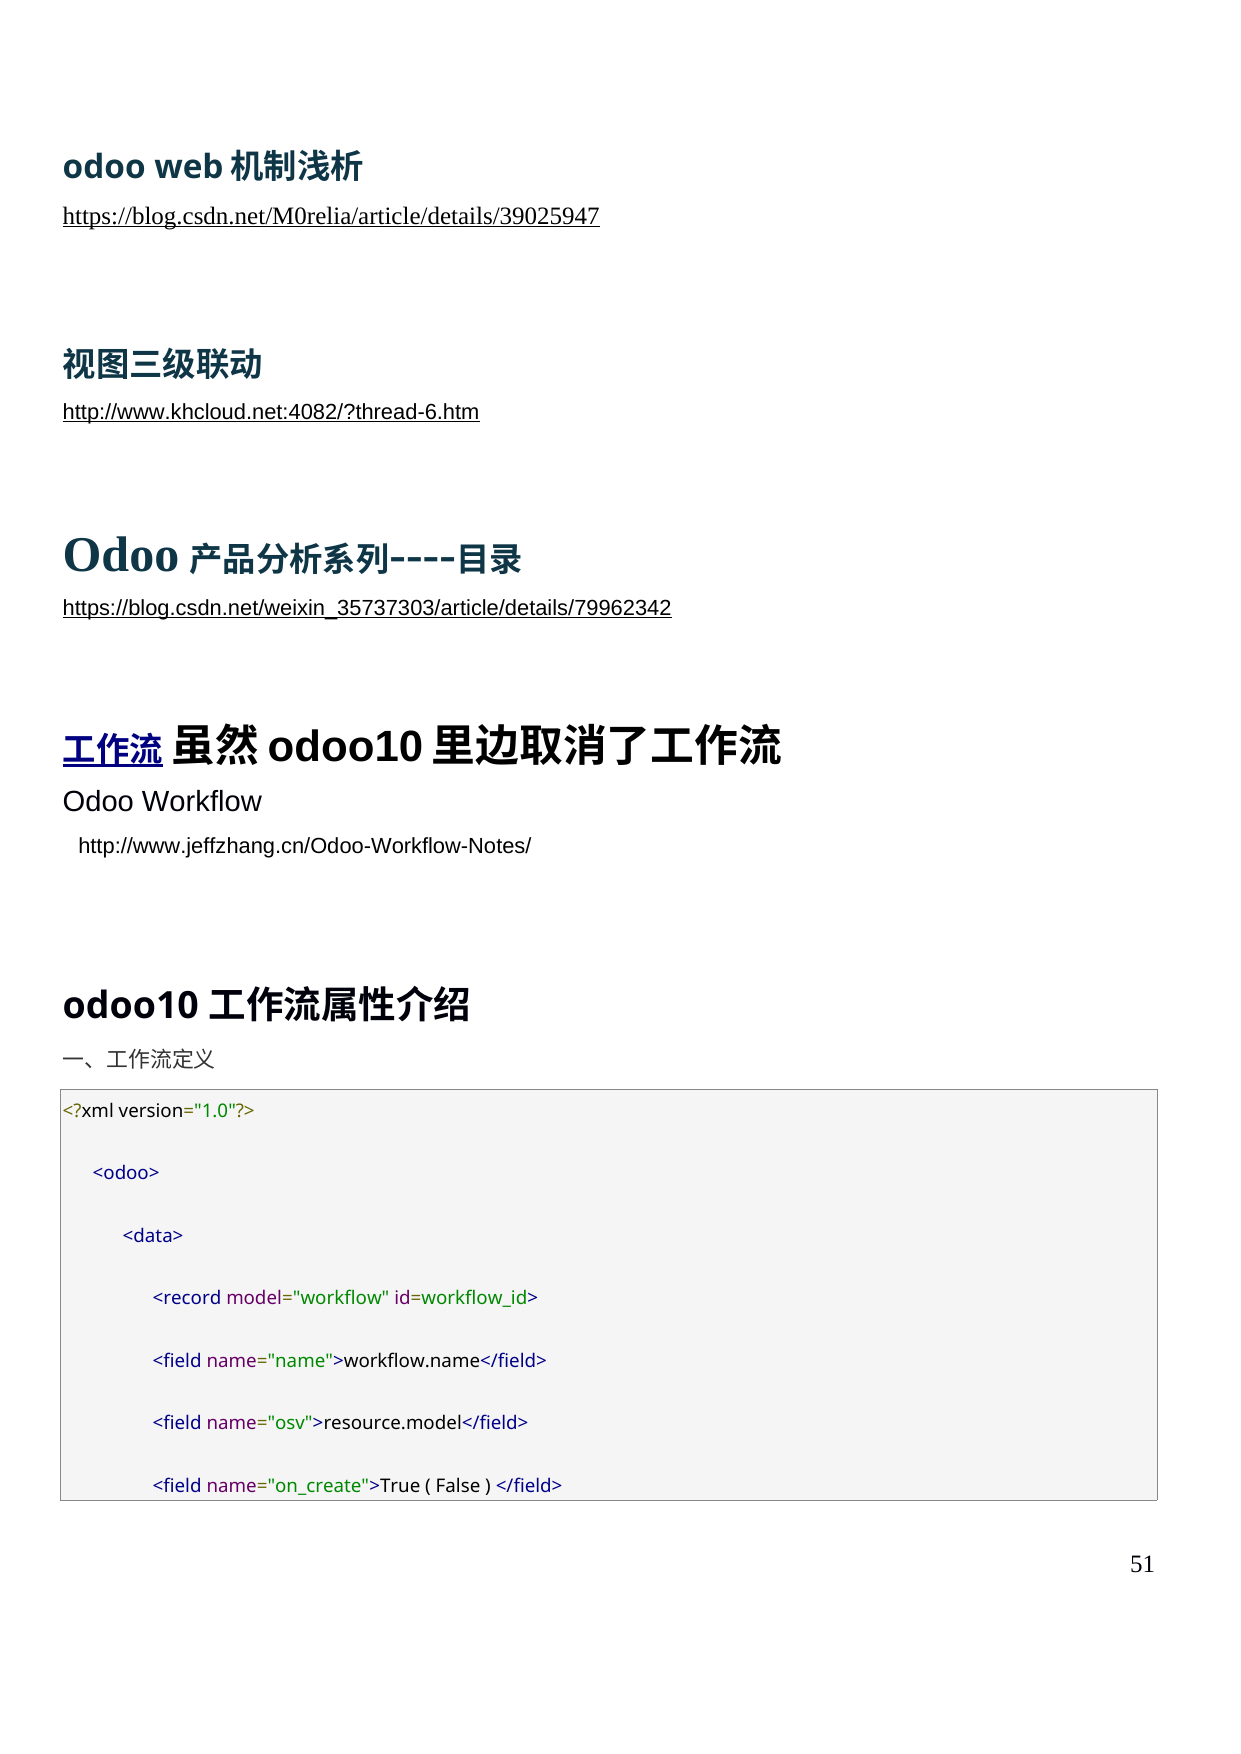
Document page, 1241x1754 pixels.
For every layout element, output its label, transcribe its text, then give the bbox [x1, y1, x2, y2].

text http://www.jeffzhang.cn/Odoo-Workflow-Notes/ [78, 833, 1139, 858]
subtitle Odoo产品分析系列----目录 [62, 525, 1155, 582]
subtitle odoo10 工作流属性介绍 [62, 974, 1155, 1029]
text <field name="on_create">True ( False ) </field> [61, 1464, 1157, 1500]
text <data> [61, 1214, 1157, 1248]
text <field name="osv">resource.model</field> [61, 1401, 1157, 1435]
text 一、工作流定义 [62, 1042, 1155, 1073]
text <odoo> [61, 1151, 1157, 1185]
text https://blog.csdn.net/weixin_35737303/article/details/79962342 [62, 595, 1155, 620]
subtitle Odoo Workflow [62, 784, 1155, 817]
text https://blog.csdn.net/M0relia/article/details/39025947 [62, 201, 1155, 230]
text <field name="name">workflow.name</field> [61, 1339, 1157, 1373]
text <record model="workflow" id=workflow_id> [61, 1276, 1157, 1310]
subtitle odoo web机制浅析 [62, 143, 1155, 188]
subtitle 视图三级联动 [62, 341, 1155, 386]
text <?xml version="1.0"?> [61, 1090, 1157, 1123]
subtitle 工作流 虽然odoo10里边取消了工作流 [62, 721, 1155, 771]
text http://www.khcloud.net:4082/?thread-6.htm [62, 399, 1155, 424]
